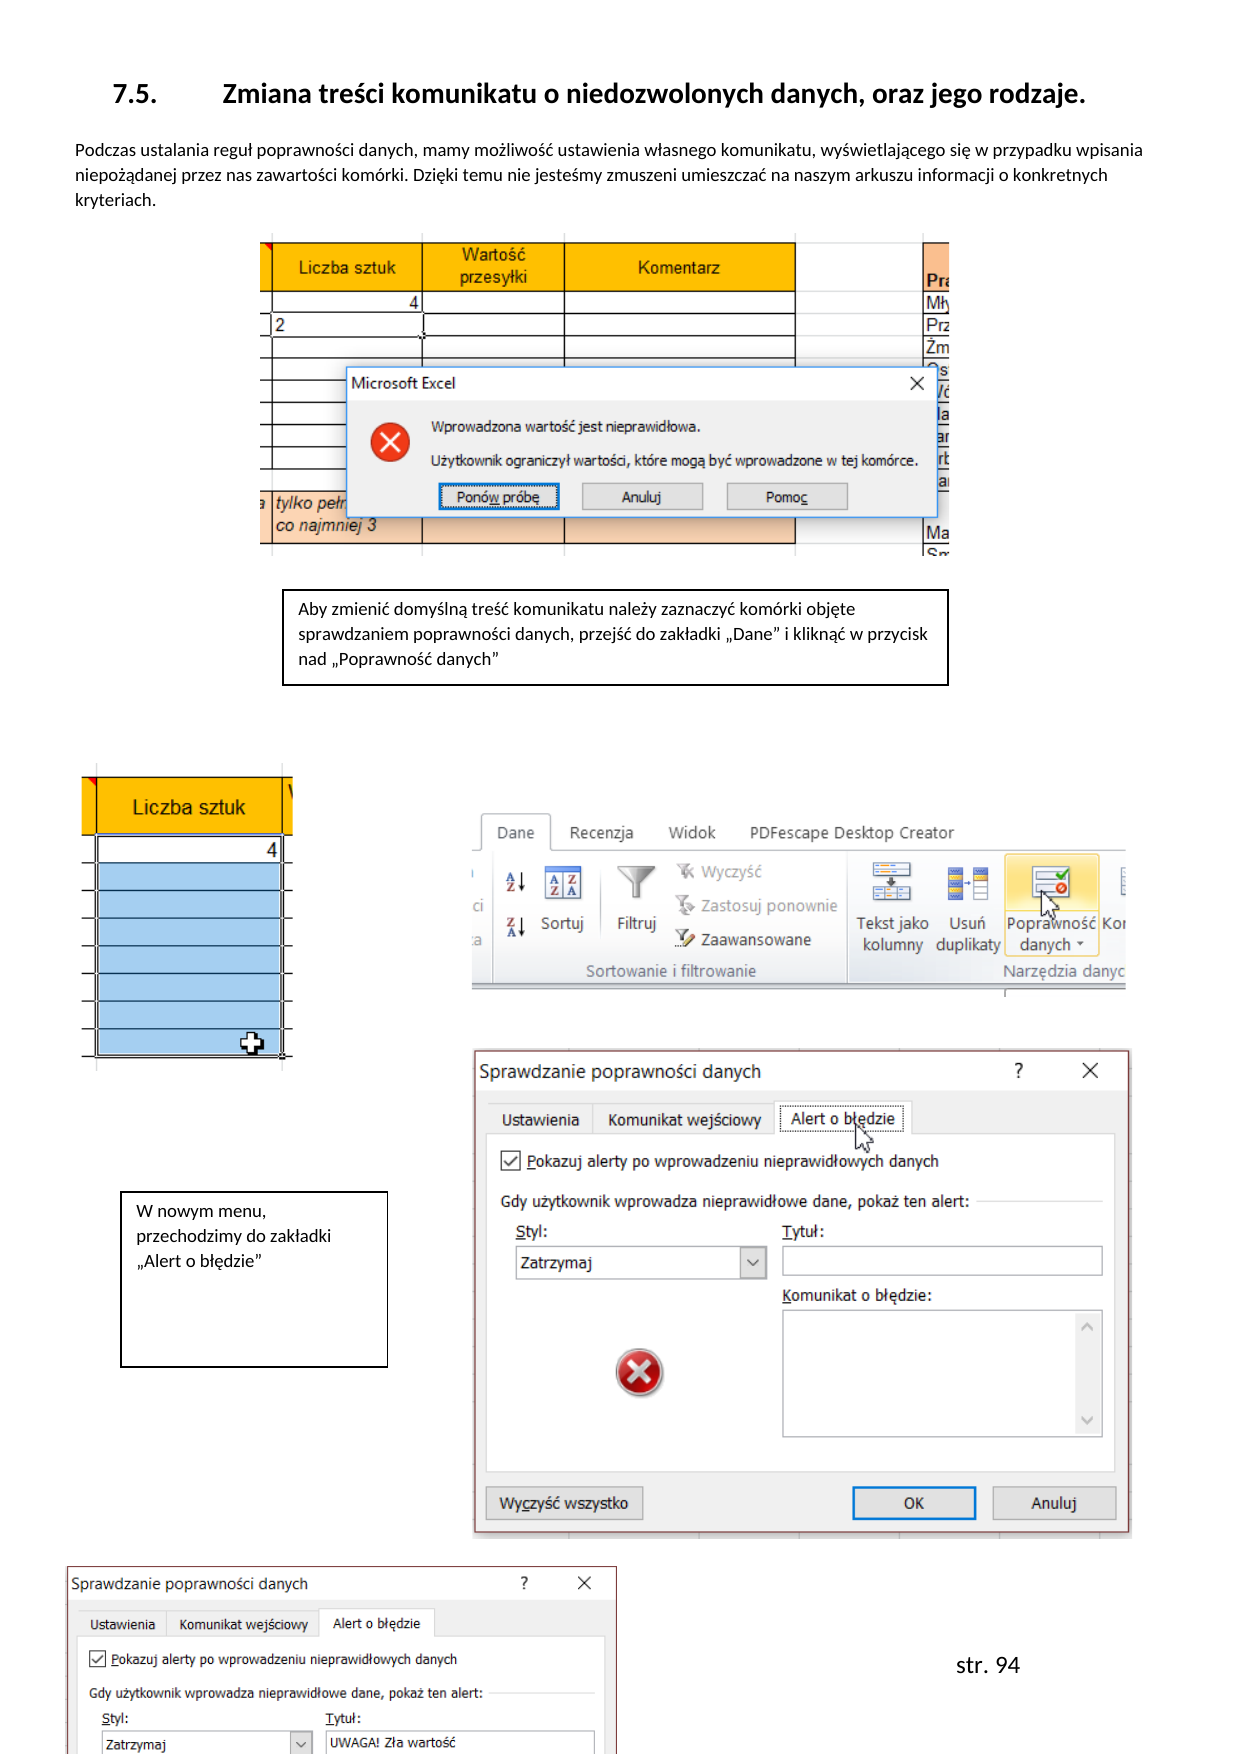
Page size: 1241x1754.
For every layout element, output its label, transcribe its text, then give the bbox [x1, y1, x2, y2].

picture [65, 1566, 617, 1754]
text Podczas ustalania reguł poprawności danych, mamy możliwość ustawienia własnego komunikatu, wyświetlającego się w przypadku wpisania niepożądanej przez nas zawartości komórki. Dzięki temu nie jesteśmy zmuszeni umieszczać na naszym arkuszu informacji o konkretnych kryteriach. [75, 138, 1165, 211]
picture [472, 1048, 1133, 1539]
subtitle Zmiana treści komunikatu o niedozwolonych danych, oraz jego rodzaje. [112, 75, 1165, 111]
picture [81, 763, 293, 1071]
picture [260, 233, 950, 556]
picture [471, 802, 1126, 997]
